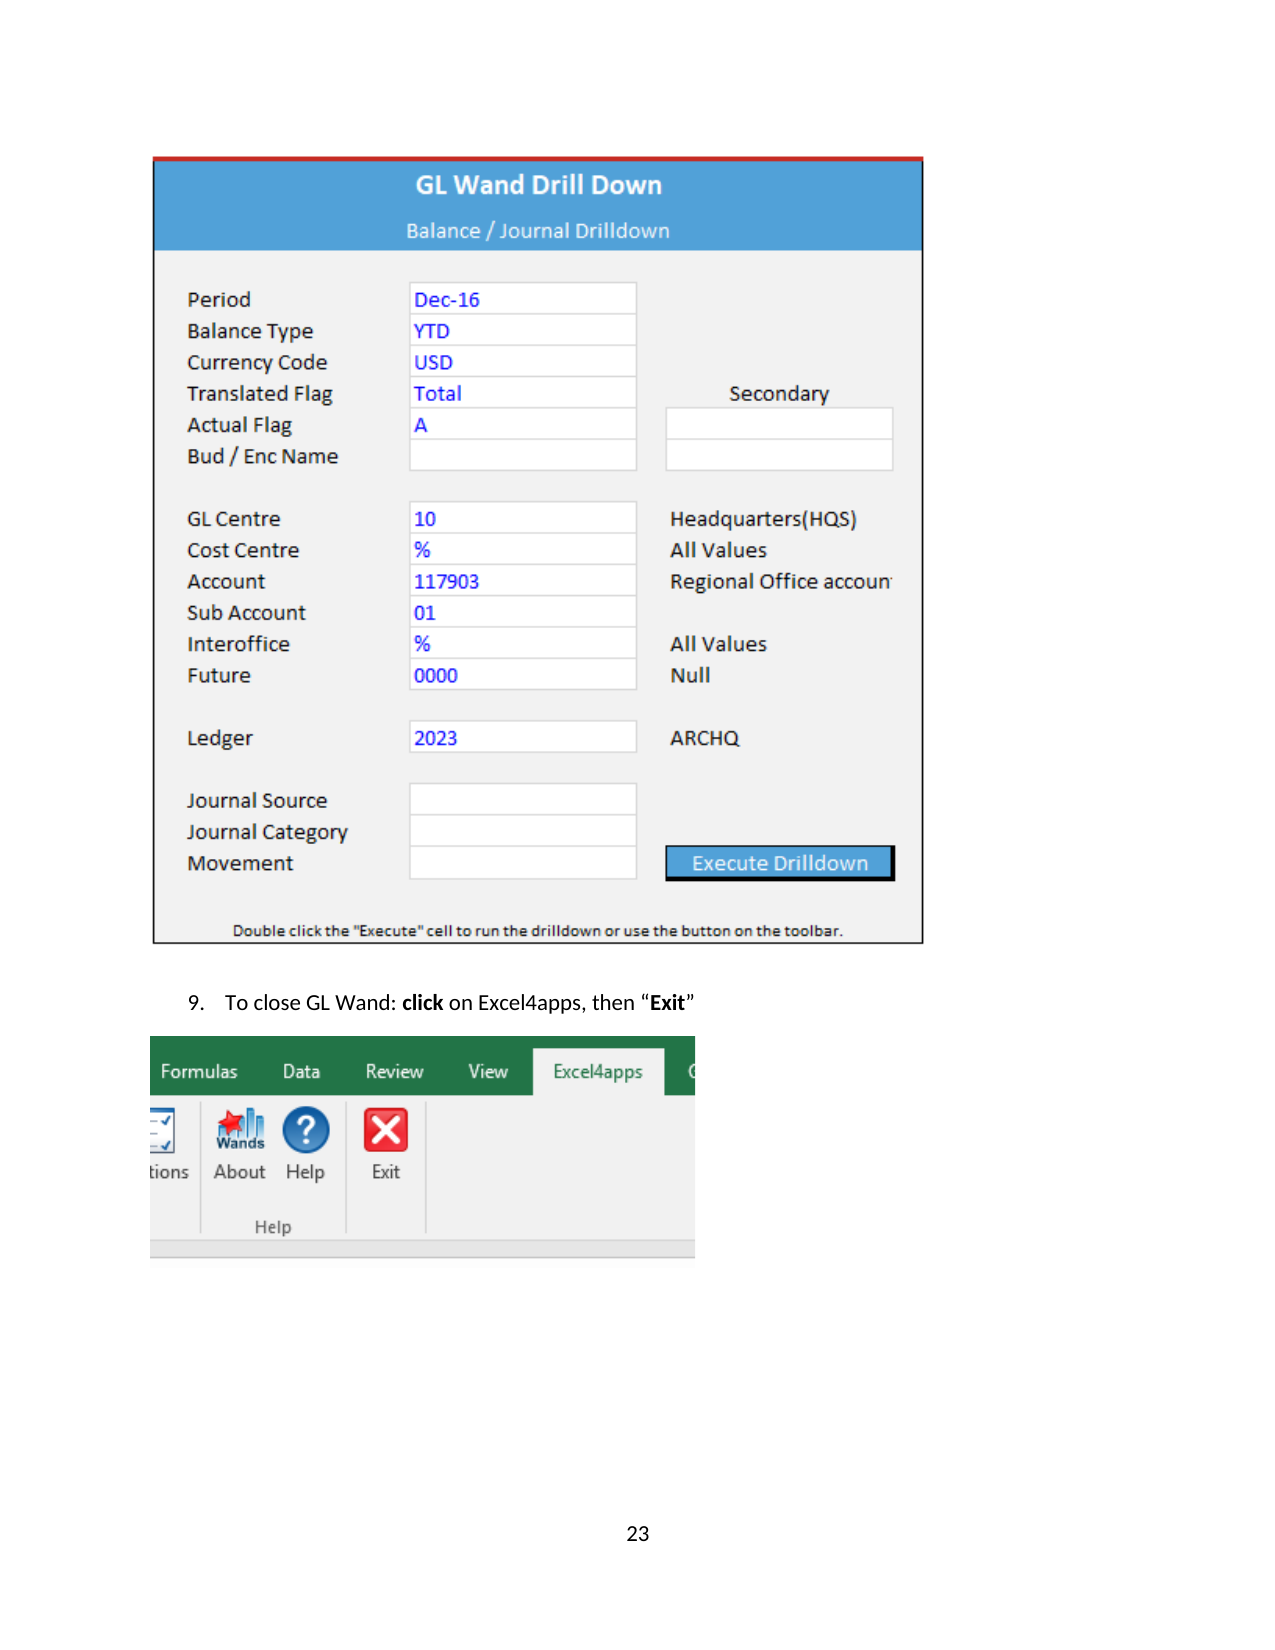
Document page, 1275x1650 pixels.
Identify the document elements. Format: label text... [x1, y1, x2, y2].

picture [150, 150, 933, 952]
picture [150, 1036, 696, 1268]
list To close GL Wand: click on Excel4apps, then “Exit” [187, 988, 1125, 1016]
